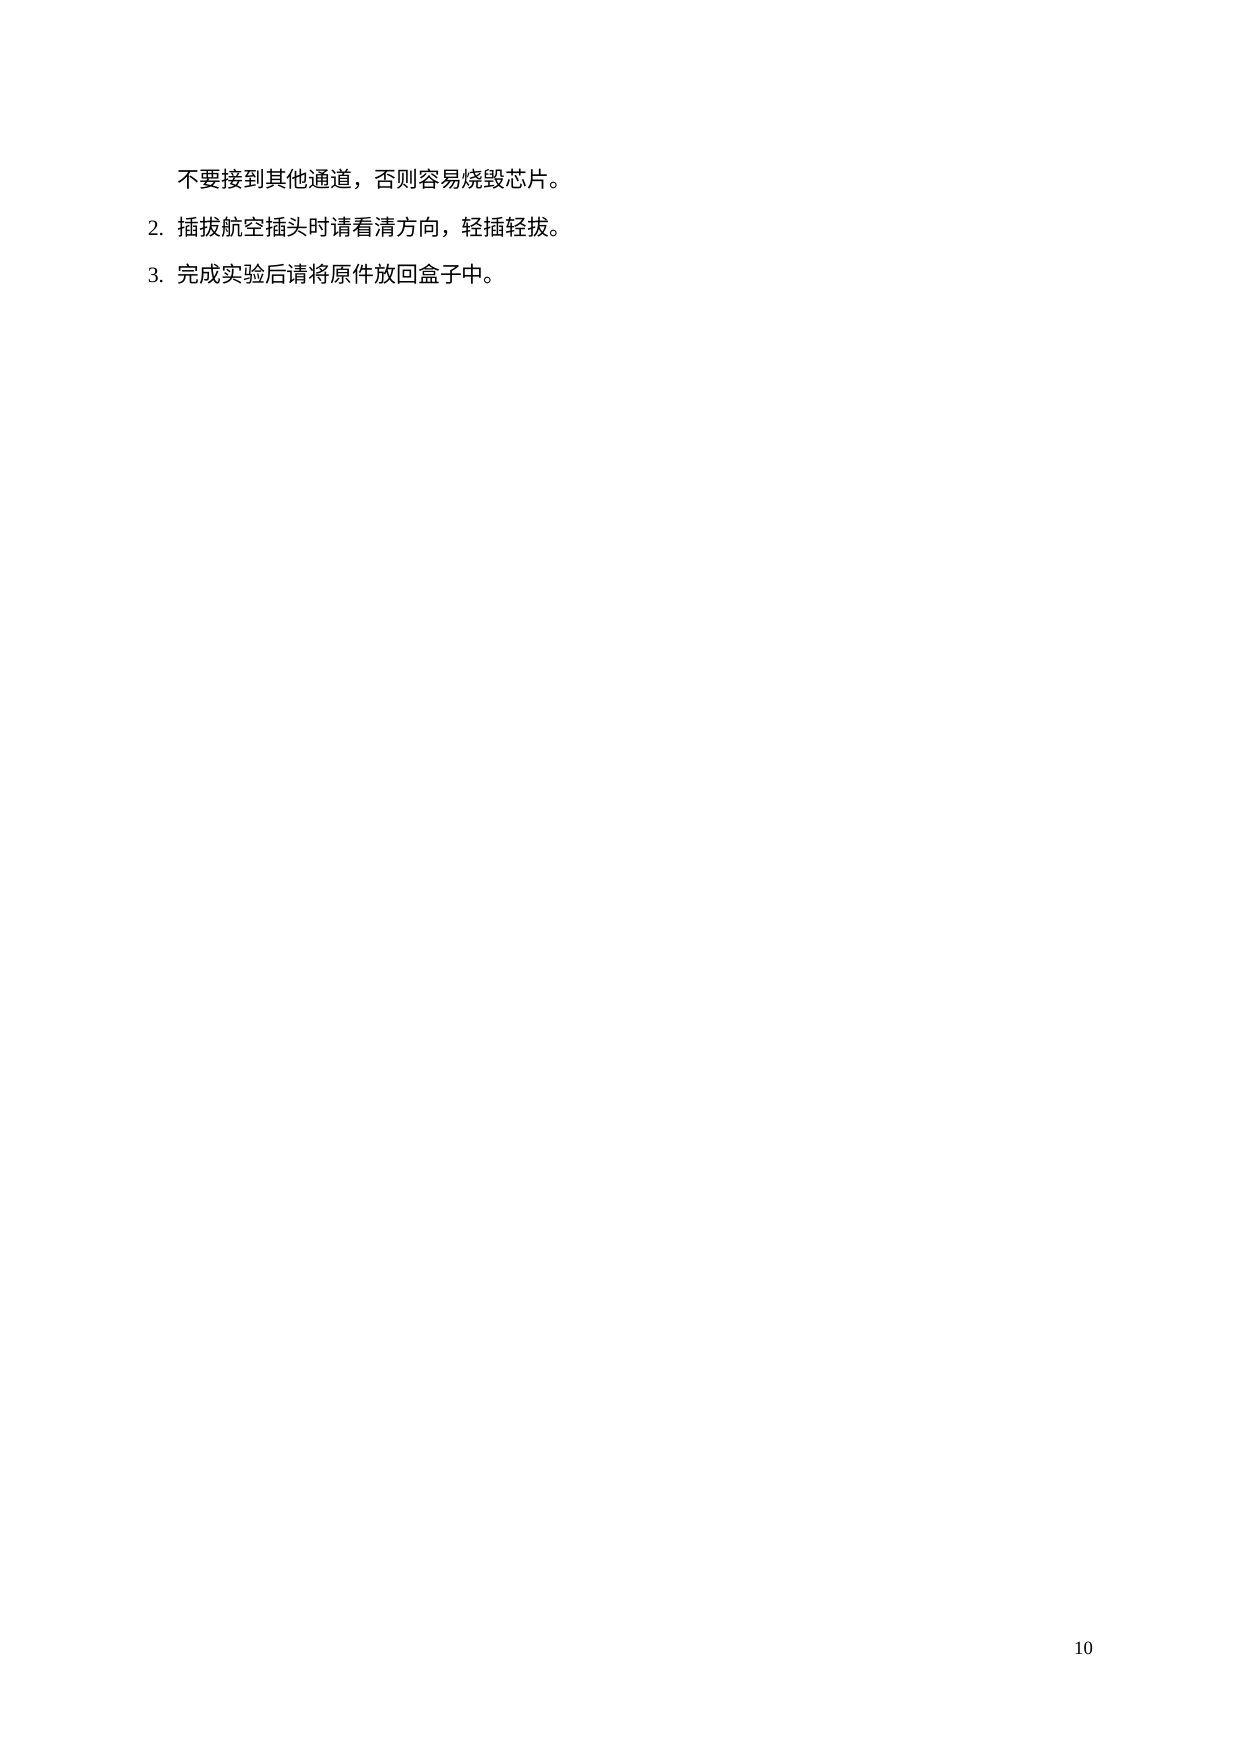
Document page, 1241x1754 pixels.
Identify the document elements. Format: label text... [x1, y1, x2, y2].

list 完成实验后请将原件放回盒子中。 [148, 257, 1092, 289]
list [148, 162, 1092, 194]
list 插拔航空插头时请看清方向，轻插轻拔。 [148, 209, 1092, 241]
